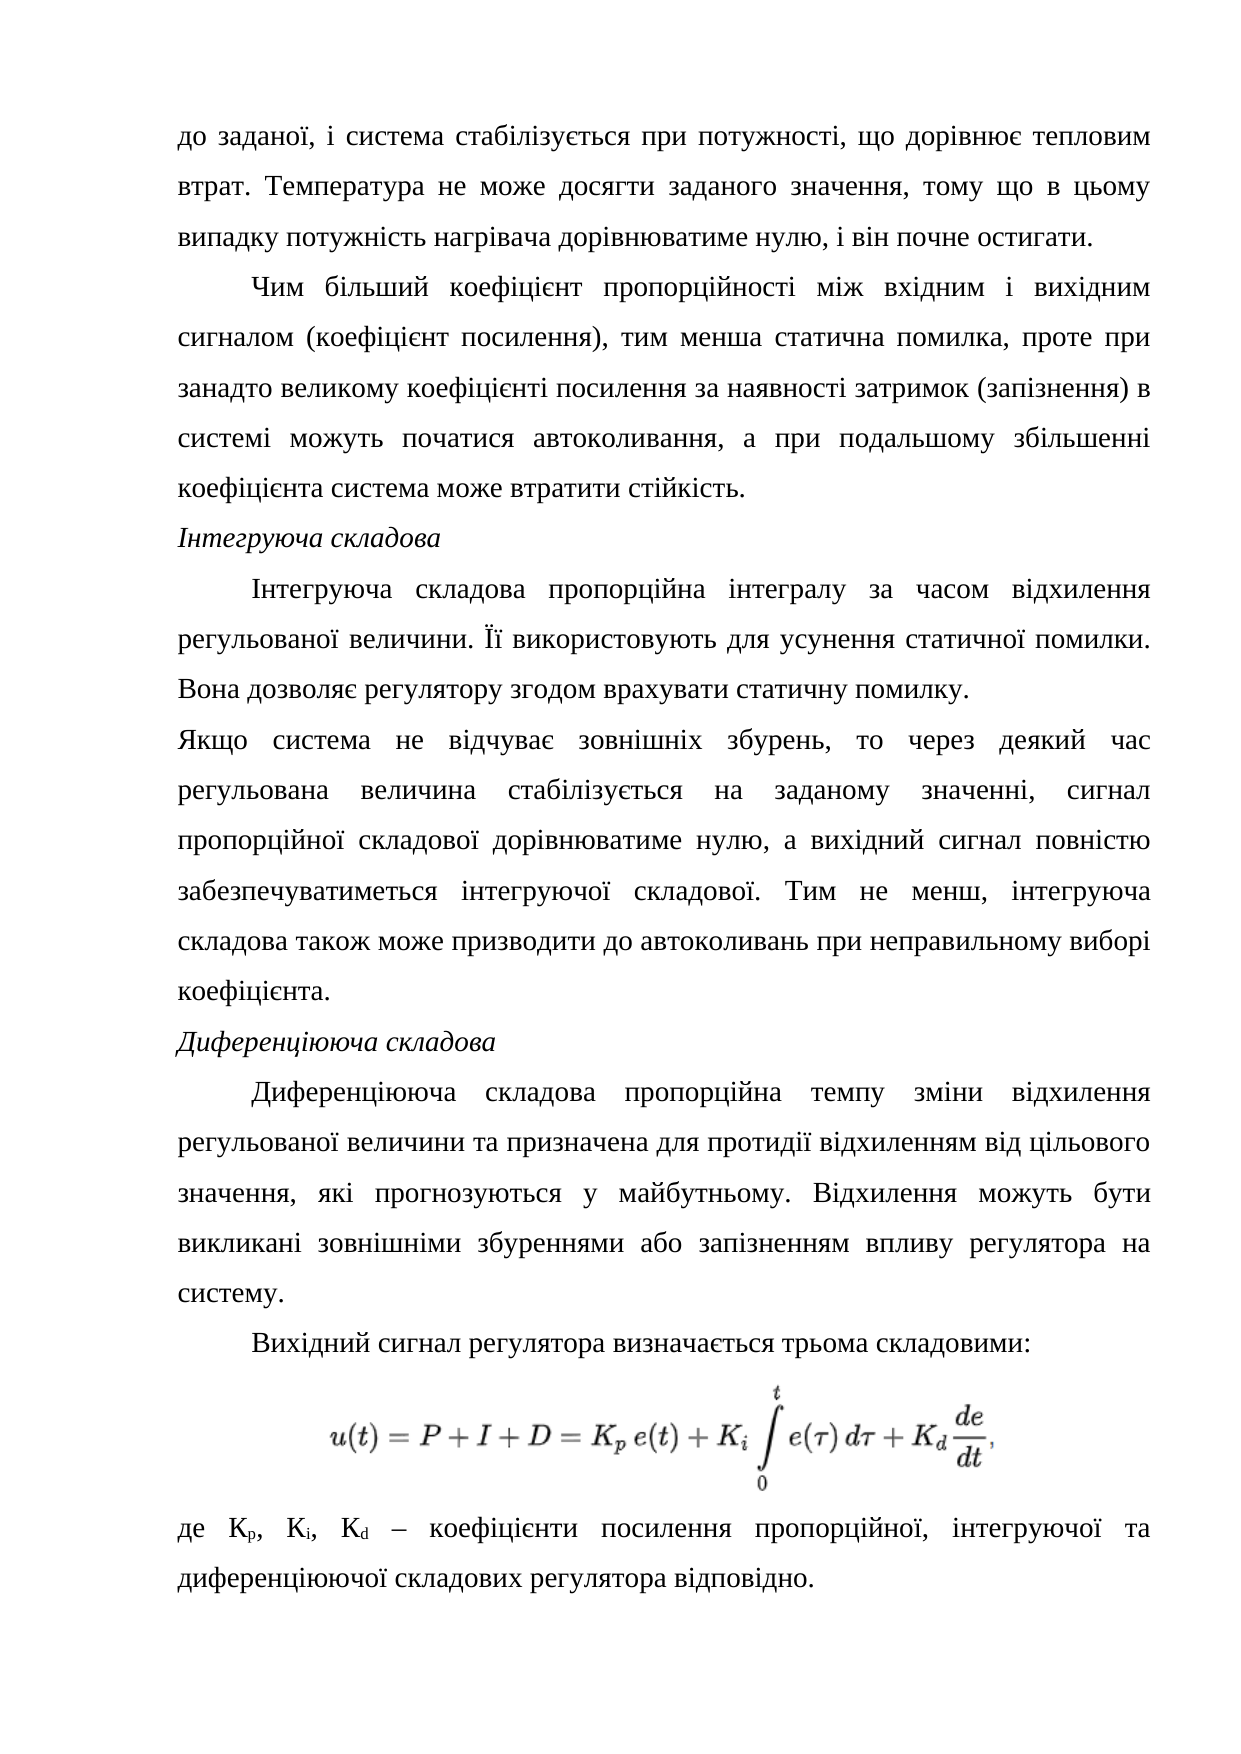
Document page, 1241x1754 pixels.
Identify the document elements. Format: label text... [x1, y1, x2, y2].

text Вихідний сигнал регулятора визначається трьома складовими: [177, 1326, 1152, 1359]
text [177, 118, 1152, 252]
text Диференціююча складова пропорційна темпу зміни відхилення регульованої величини та призначена для протидії відхиленням від цільового значення, які прогнозуються у майбутньому. Відхилення можуть бути викликані зовнішніми збуреннями або запізненням впливу регулятора на систему. [177, 1074, 1152, 1309]
text Якщо система не відчуває зовнішніх збурень, то через деякий час регульована величина стабілізується на заданому значенні, сигнал пропорційної складової дорівнюватиме нулю, а вихідний сигнал повністю забезпечуватиметься інтегруючої складової. Тим не менш, інтегруюча складова також може призводити до автоколивань при неправильному виборі коефіцієнта. [177, 722, 1152, 1007]
text Диференціююча складова [177, 1024, 1152, 1057]
text Інтегруюча складова [177, 521, 1152, 554]
text де Кp, Кi, Кd – коефіцієнти посилення пропорційної, інтегруючої та диференціюючої складових регулятора відповідно. [177, 1510, 1152, 1594]
text Чим більший коефіцієнт пропорційності між вхідним і вихідним сигналом (коефіцієнт посилення), тим менша статична помилка, проте при занадто великому коефіцієнті посилення за наявності затримок (запізнення) в системі можуть початися автоколивання, а при подальшому збільшенні коефіцієнта система може втратити стійкість. [177, 269, 1152, 504]
picture [312, 1376, 1017, 1498]
text Інтегруюча складова пропорційна інтегралу за часом відхилення регульованої величини. Її використовують для усунення статичної помилки. Вона дозволяє регулятору згодом врахувати статичну помилку. [177, 571, 1152, 705]
